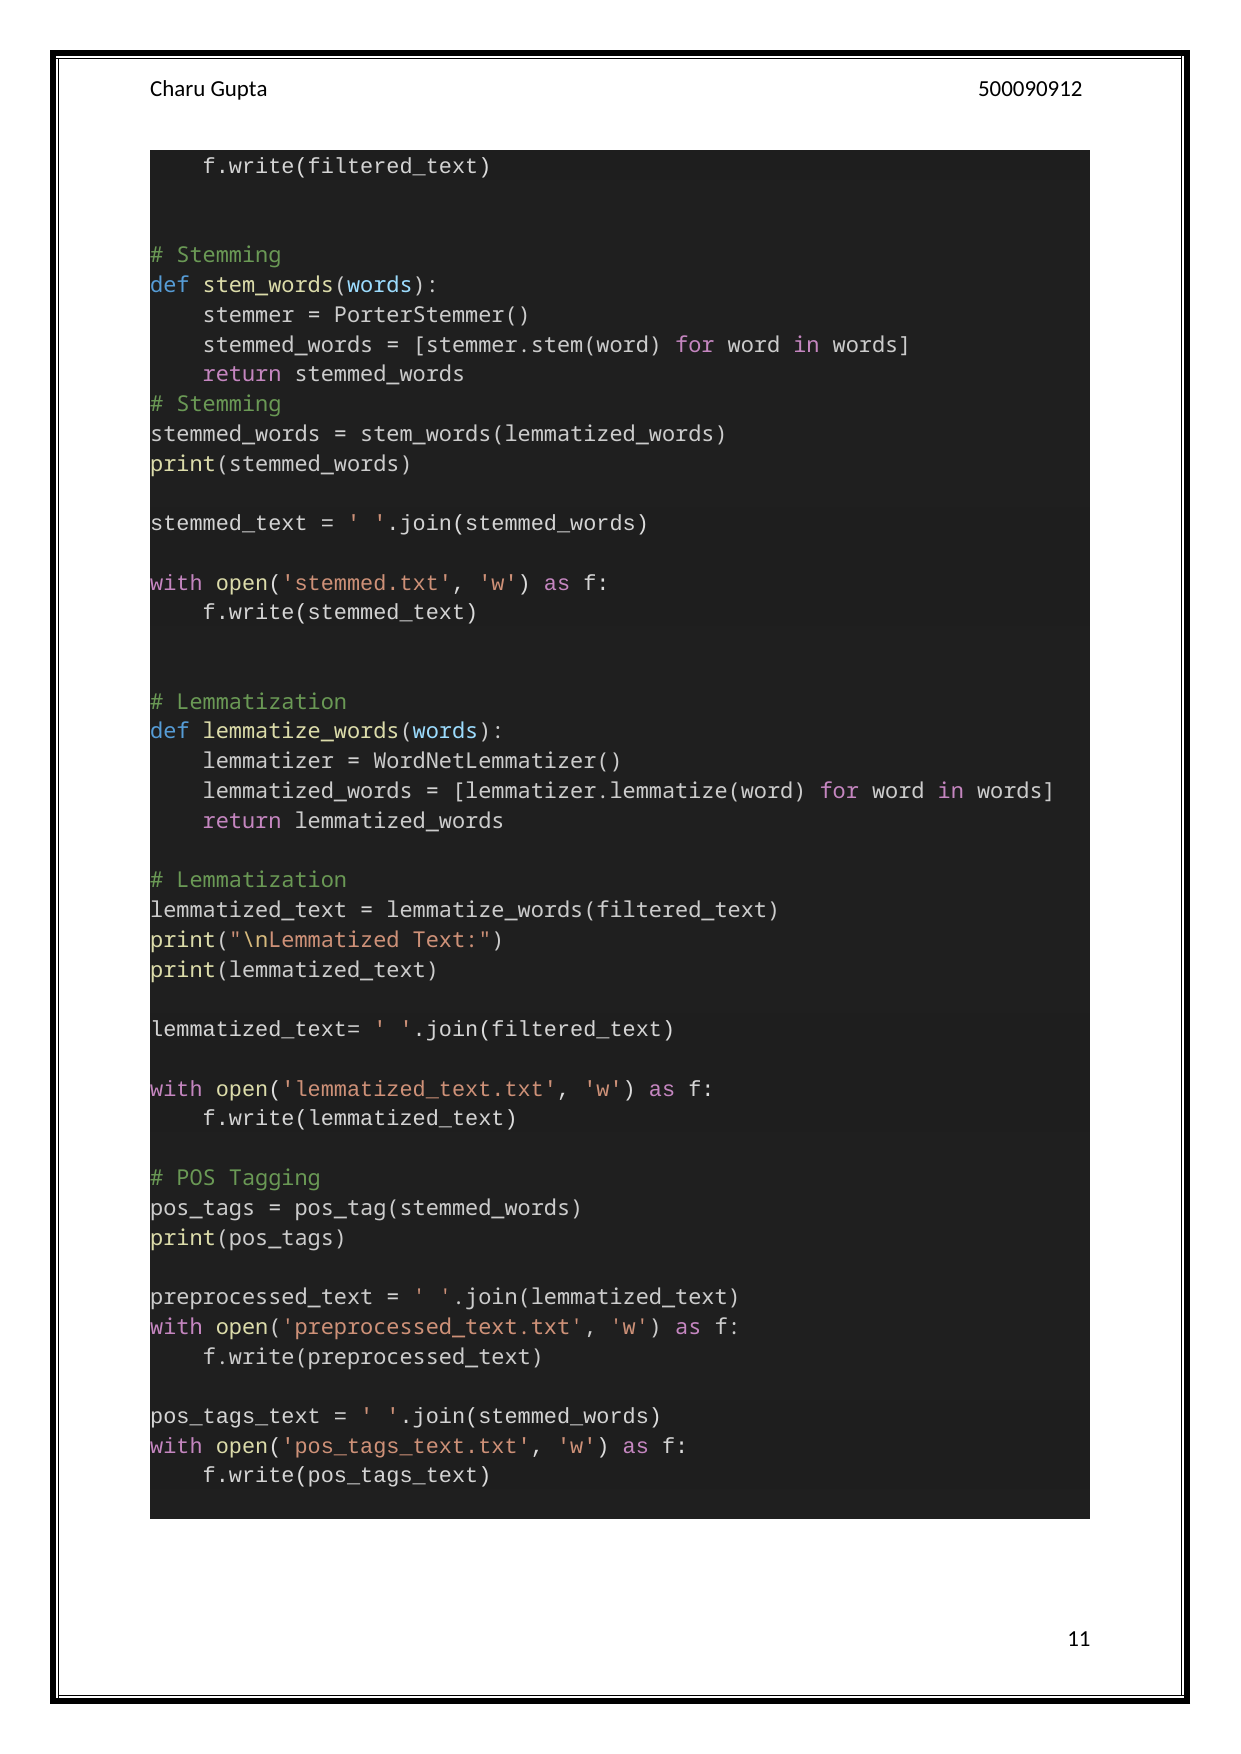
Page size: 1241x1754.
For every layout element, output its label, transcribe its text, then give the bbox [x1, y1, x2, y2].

text with open('lemmatized_text.txt', 'w') as f: [150, 1073, 1090, 1102]
text lemmatized_words = [lemmatizer.lemmatize(word) for word in words] [150, 775, 1090, 805]
text stemmed_words = stem_words(lemmatized_words) [150, 418, 1090, 448]
text stemmed_text = ' '.join(stemmed_words) [150, 507, 1090, 537]
text preprocessed_text = ' '.join(lemmatized_text) [150, 1281, 1090, 1311]
text pos_tags = pos_tag(stemmed_words) [150, 1192, 1090, 1222]
text f.write(pos_tags_text) [150, 1460, 1090, 1489]
text # POS Tagging [150, 1162, 1090, 1192]
text stemmer = PorterStemmer() [150, 299, 1090, 329]
text lemmatized_text = lemmatize_words(filtered_text) [150, 894, 1090, 924]
text pos_tags_text = ' '.join(stemmed_words) [150, 1400, 1090, 1430]
text f.write(filtered_text) [150, 150, 1090, 180]
text return lemmatized_words [150, 805, 1090, 835]
text lemmatized_text= ' '.join(filtered_text) [150, 1013, 1090, 1043]
text print("\nLemmatized Text:") [150, 924, 1090, 954]
text lemmatizer = WordNetLemmatizer() [150, 745, 1090, 775]
text with open('stemmed.txt', 'w') as f: [150, 567, 1090, 596]
text print(stemmed_words) [150, 448, 1090, 478]
text f.write(stemmed_text) [150, 596, 1090, 626]
text # Lemmatization [150, 686, 1090, 716]
text def stem_words(words): [150, 269, 1090, 299]
text # Stemming [150, 388, 1090, 418]
text with open('preprocessed_text.txt', 'w') as f: [150, 1311, 1090, 1341]
text stemmed_words = [stemmer.stem(word) for word in words] [150, 329, 1090, 358]
text print(pos_tags) [150, 1222, 1090, 1251]
text f.write(lemmatized_text) [150, 1102, 1090, 1132]
text with open('pos_tags_text.txt', 'w') as f: [150, 1430, 1090, 1460]
text # Lemmatization [150, 864, 1090, 894]
text # Stemming [150, 239, 1090, 269]
text f.write(preprocessed_text) [150, 1341, 1090, 1371]
text print(lemmatized_text) [150, 954, 1090, 984]
text def lemmatize_words(words): [150, 716, 1090, 745]
text return stemmed_words [150, 358, 1090, 388]
